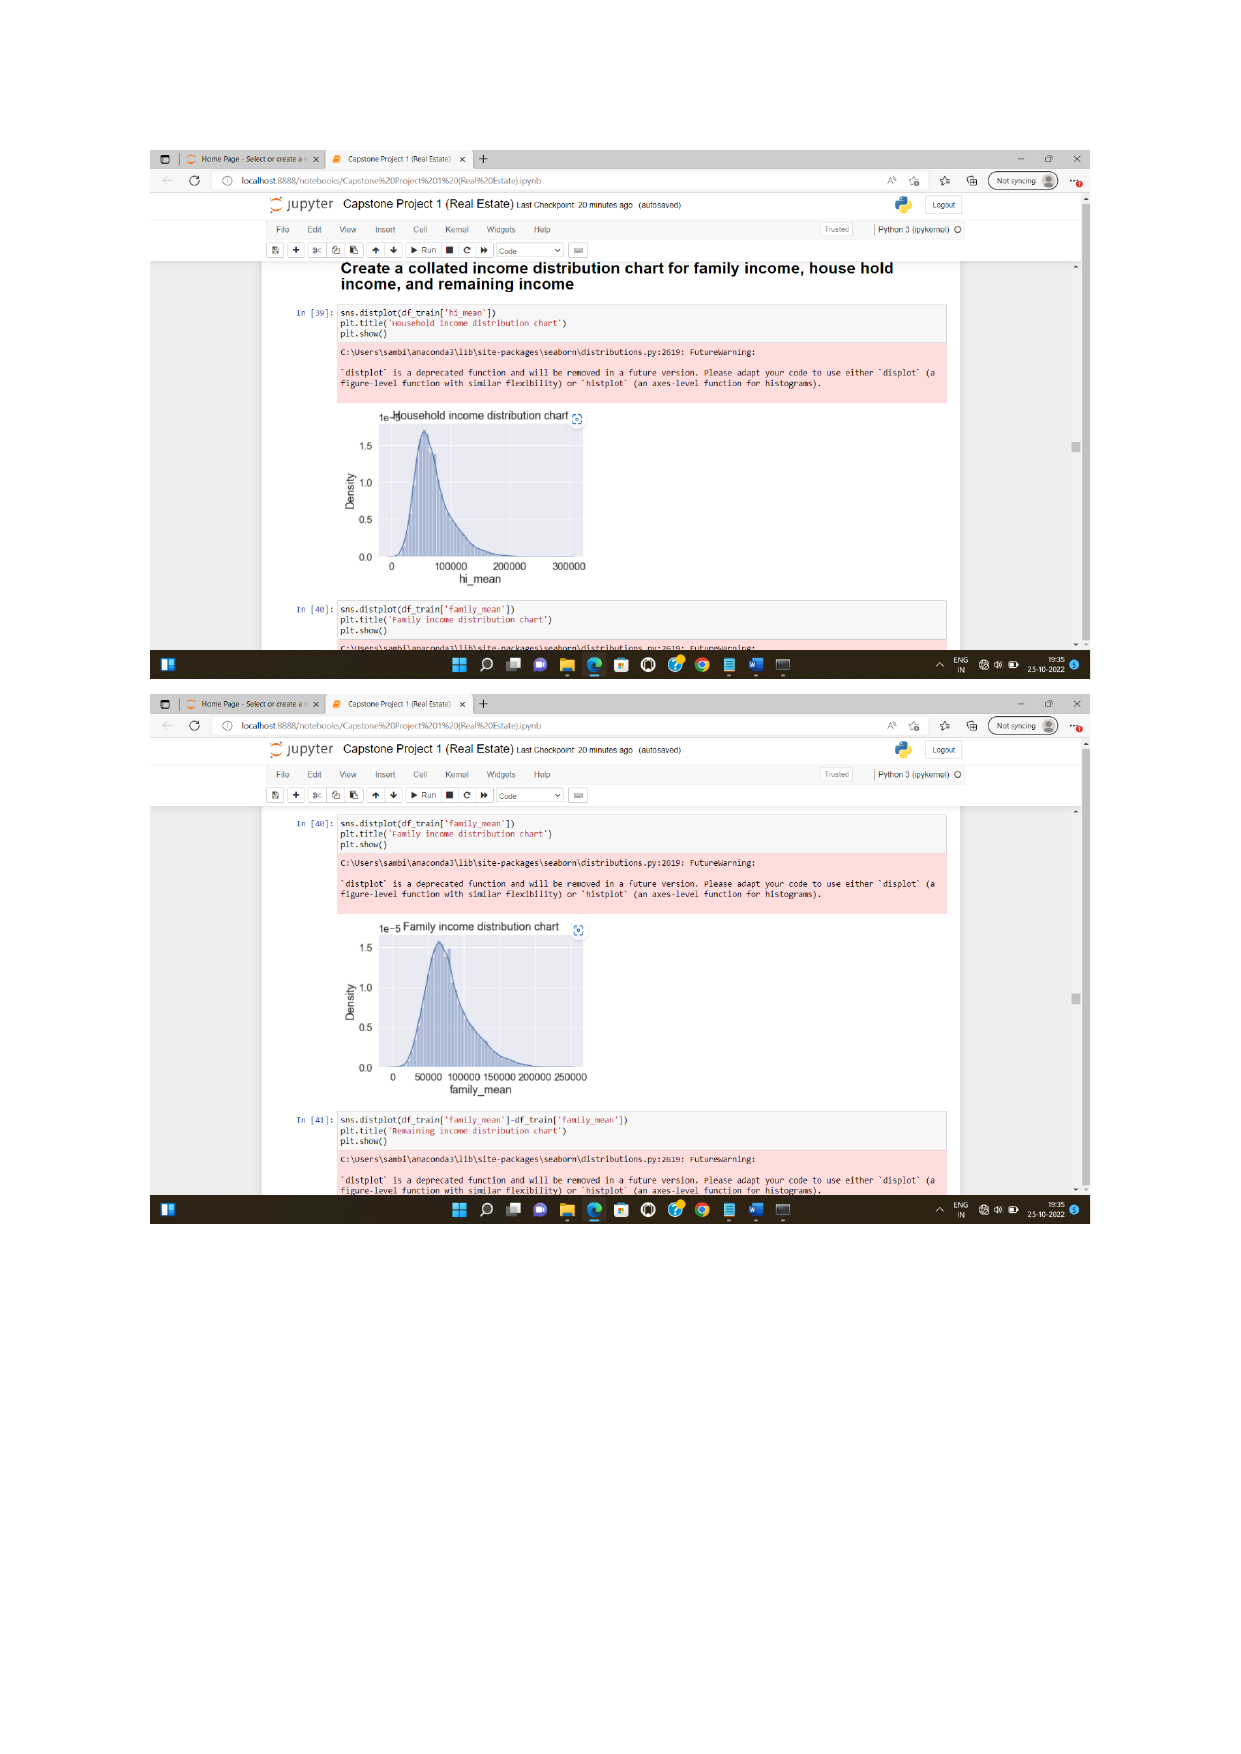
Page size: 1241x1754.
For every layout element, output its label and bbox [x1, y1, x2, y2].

picture [150, 694, 1091, 1224]
picture [150, 150, 1091, 679]
